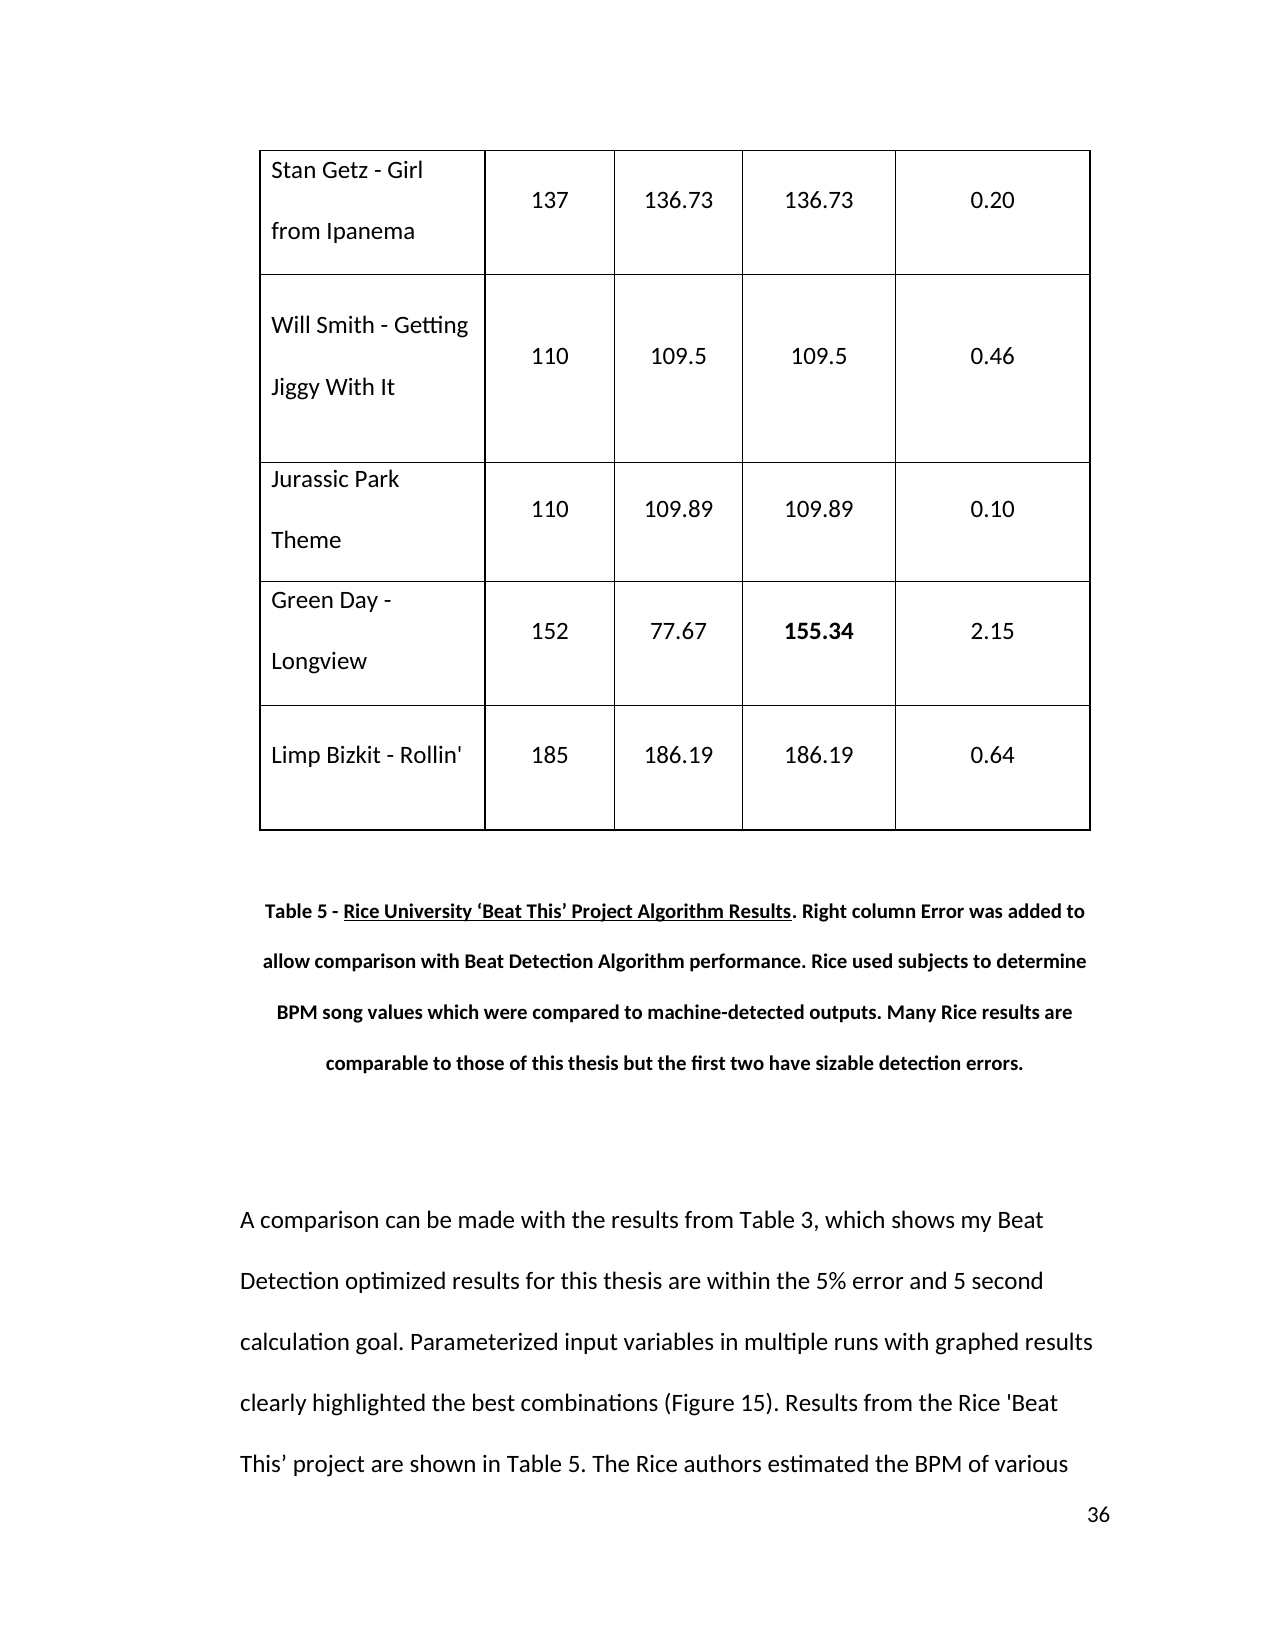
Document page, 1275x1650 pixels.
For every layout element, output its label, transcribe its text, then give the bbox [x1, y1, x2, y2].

table_cell 109.89 [743, 463, 895, 581]
table_cell 137 [486, 151, 614, 274]
table_cell 0.64 [896, 706, 1089, 829]
table_cell 109.89 [615, 463, 742, 581]
table_cell 110 [486, 463, 614, 581]
table_cell Green Day - Longview [261, 582, 484, 705]
table_cell 110 [486, 275, 614, 462]
table_cell 109.5 [615, 275, 742, 462]
table_cell 186.19 [615, 706, 742, 829]
table_cell 77.67 [615, 582, 742, 705]
table_cell 152 [486, 582, 614, 705]
table_cell Stan Getz - Girl from Ipanema [261, 151, 484, 274]
table_cell 109.5 [743, 275, 895, 462]
table_cell 0.46 [896, 275, 1089, 462]
table_cell 186.19 [743, 706, 895, 829]
table_cell 0.20 [896, 151, 1089, 274]
text Table 5 - Rice University ‘Beat This’ Project Algorithm Results. Right column Error was added to allow comparison with Beat Detection Algorithm performance. Rice used subjects to determine BPM song values which were compared to machine-detected outputs. Many Rice results are comparable to those of this thesis but the first two have sizable detection errors. [240, 898, 1110, 1076]
table_cell Will Smith - Getting Jiggy With It [261, 275, 484, 462]
table_cell 136.73 [743, 151, 895, 274]
table_cell 136.73 [615, 151, 742, 274]
table_cell 0.10 [896, 463, 1089, 581]
table_cell Jurassic Park Theme [261, 463, 484, 581]
table_cell 2.15 [896, 582, 1089, 705]
table_cell 185 [486, 706, 614, 829]
table_cell Limp Bizkit - Rollin' [261, 706, 484, 829]
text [240, 1204, 1110, 1479]
table_cell 155.34 [743, 582, 895, 705]
